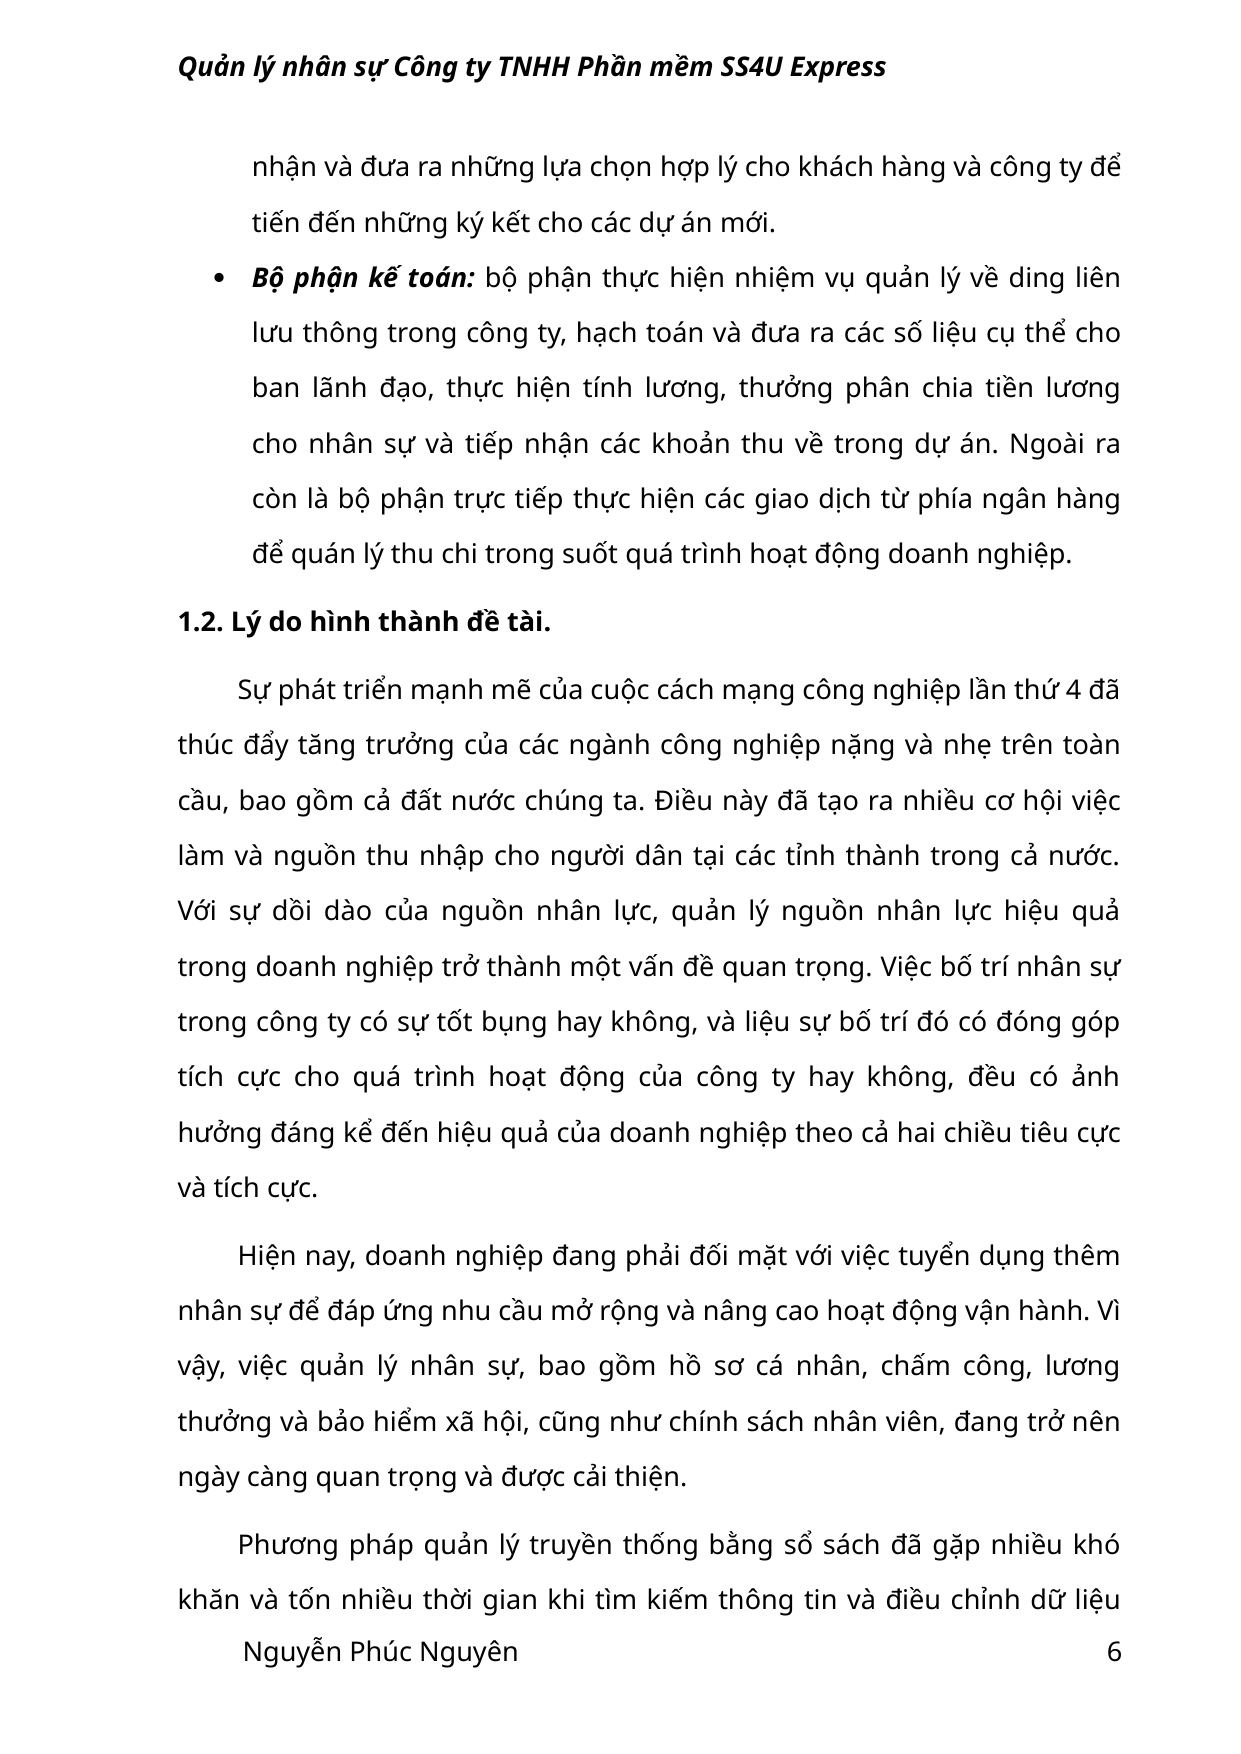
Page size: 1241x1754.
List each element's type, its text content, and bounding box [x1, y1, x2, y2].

list Bộ phận kế toán: bộ phận thực hiện nhiệm vụ quản lý về ding liên lưu thông trong công ty, hạch toán và đưa ra các số liệu cụ thể cho ban lãnh đạo, thực hiện tính lương, thưởng phân chia tiền lương cho nhân sự và tiếp nhận các khoản thu về trong dự án. Ngoài ra còn là bộ phận trực tiếp thực hiện các giao dịch từ phía ngân hàng để quán lý thu chi trong suốt quá trình hoạt động doanh nghiệp. [214, 258, 1122, 572]
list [214, 148, 1122, 240]
subtitle Lý do hình thành đề tài. [177, 603, 1122, 639]
text Sự phát triển mạnh mẽ của cuộc cách mạng công nghiệp lần thứ 4 đã thúc đẩy tăng trưởng của các ngành công nghiệp nặng và nhẹ trên toàn cầu, bao gồm cả đất nước chúng ta. Điều này đã tạo ra nhiều cơ hội việc làm và nguồn thu nhập cho người dân tại các tỉnh thành trong cả nước. Với sự dồi dào của nguồn nhân lực, quản lý nguồn nhân lực hiệu quả trong doanh nghiệp trở thành một vấn đề quan trọng. Việc bố trí nhân sự trong công ty có sự tốt bụng hay không, và liệu sự bố trí đó có đóng góp tích cực cho quá trình hoạt động của công ty hay không, đều có ảnh hưởng đáng kể đến hiệu quả của doanh nghiệp theo cả hai chiều tiêu cực và tích cực. [177, 671, 1122, 1205]
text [177, 1525, 1122, 1617]
text Hiện nay, doanh nghiệp đang phải đối mặt với việc tuyển dụng thêm nhân sự để đáp ứng nhu cầu mở rộng và nâng cao hoạt động vận hành. Vì vậy, việc quản lý nhân sự, bao gồm hồ sơ cá nhân, chấm công, lương thưởng và bảo hiểm xã hội, cũng như chính sách nhân viên, đang trở nên ngày càng quan trọng và được cải thiện. [177, 1236, 1122, 1494]
